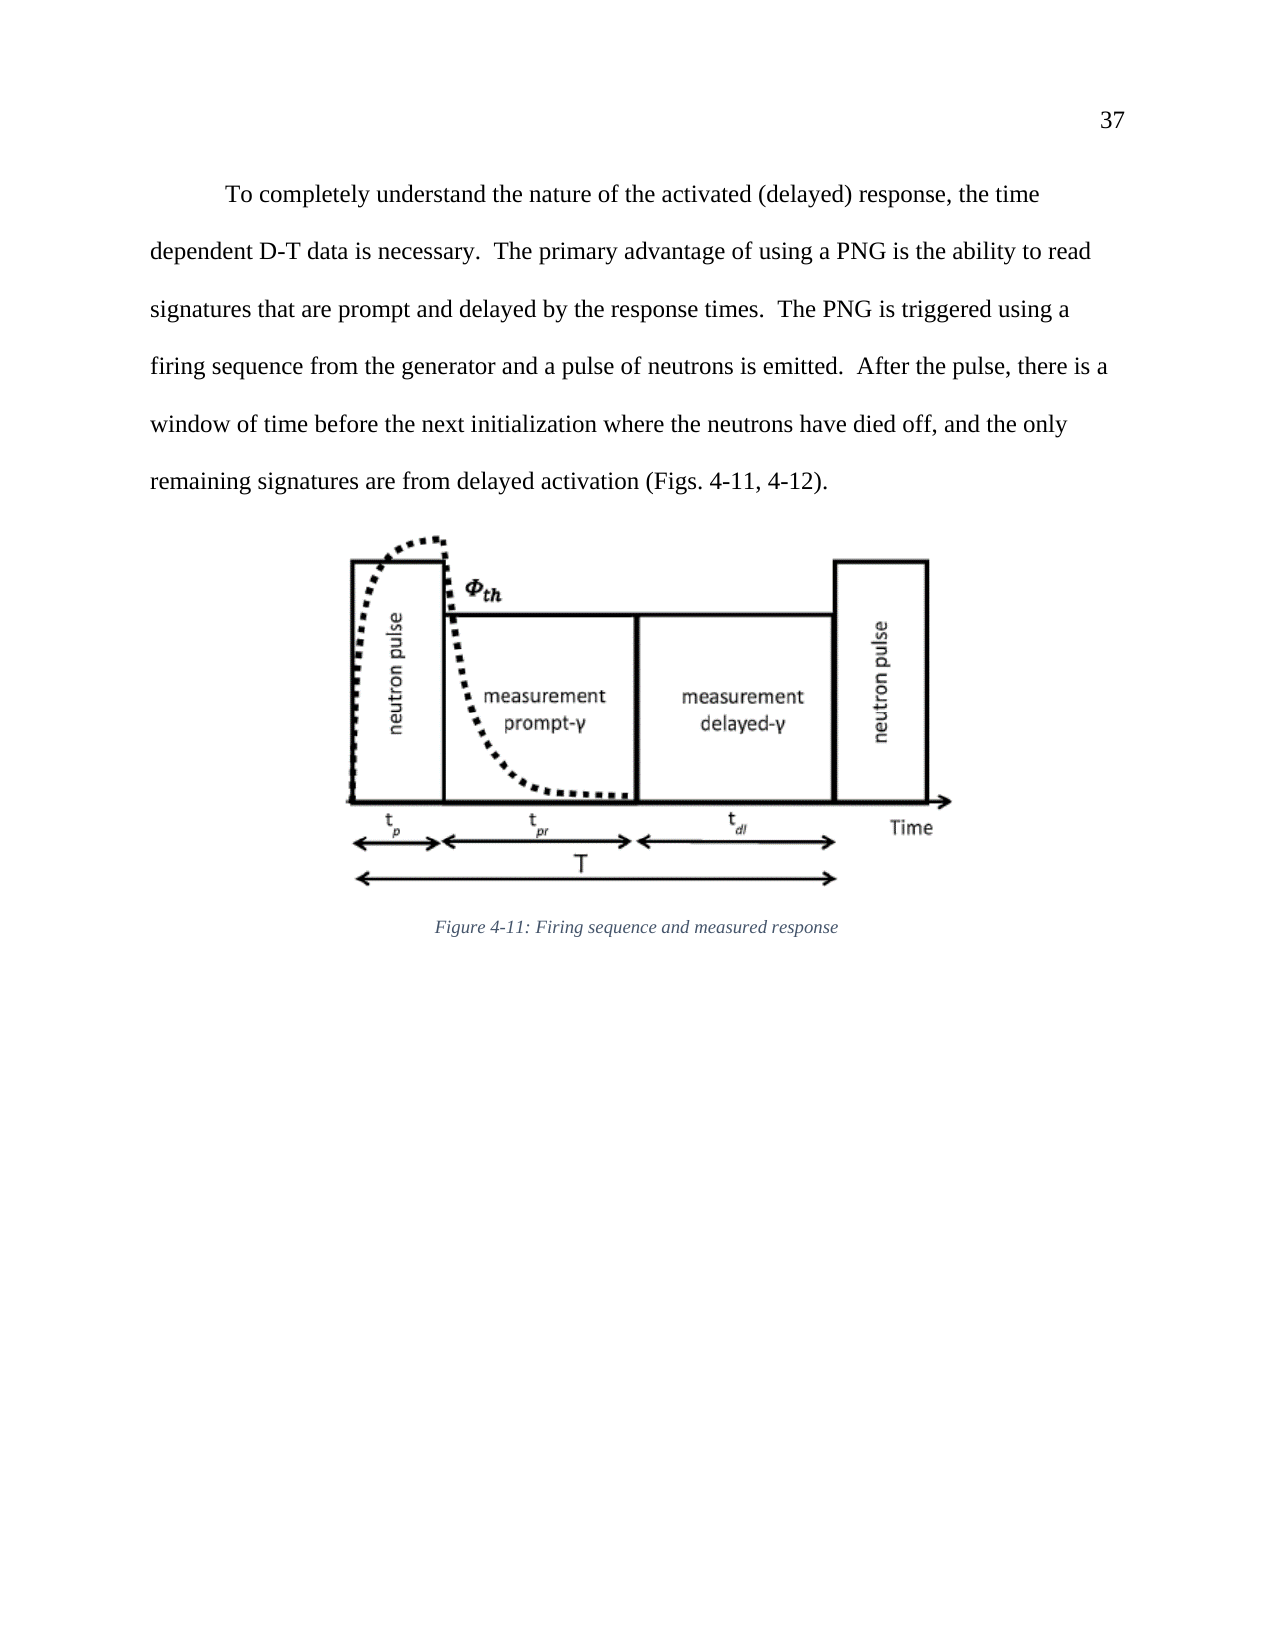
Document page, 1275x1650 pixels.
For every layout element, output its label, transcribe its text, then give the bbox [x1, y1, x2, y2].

text Figure 4-11: Firing sequence and measured response [150, 916, 1125, 937]
text To completely understand the nature of the activated (delayed) response, the time dependent D-T data is necessary. The primary advantage of using a PNG is the ability to read signatures that are prompt and delayed by the response times. The PNG is triggered using a firing sequence from the generator and a pulse of neutrons is emitted. After the pulse, there is a window of time before the next initialization where the neutrons have died off, and the only remaining signatures are from delayed activation (Figs. 4-11, 4-12). [150, 179, 1125, 495]
picture [304, 523, 971, 902]
